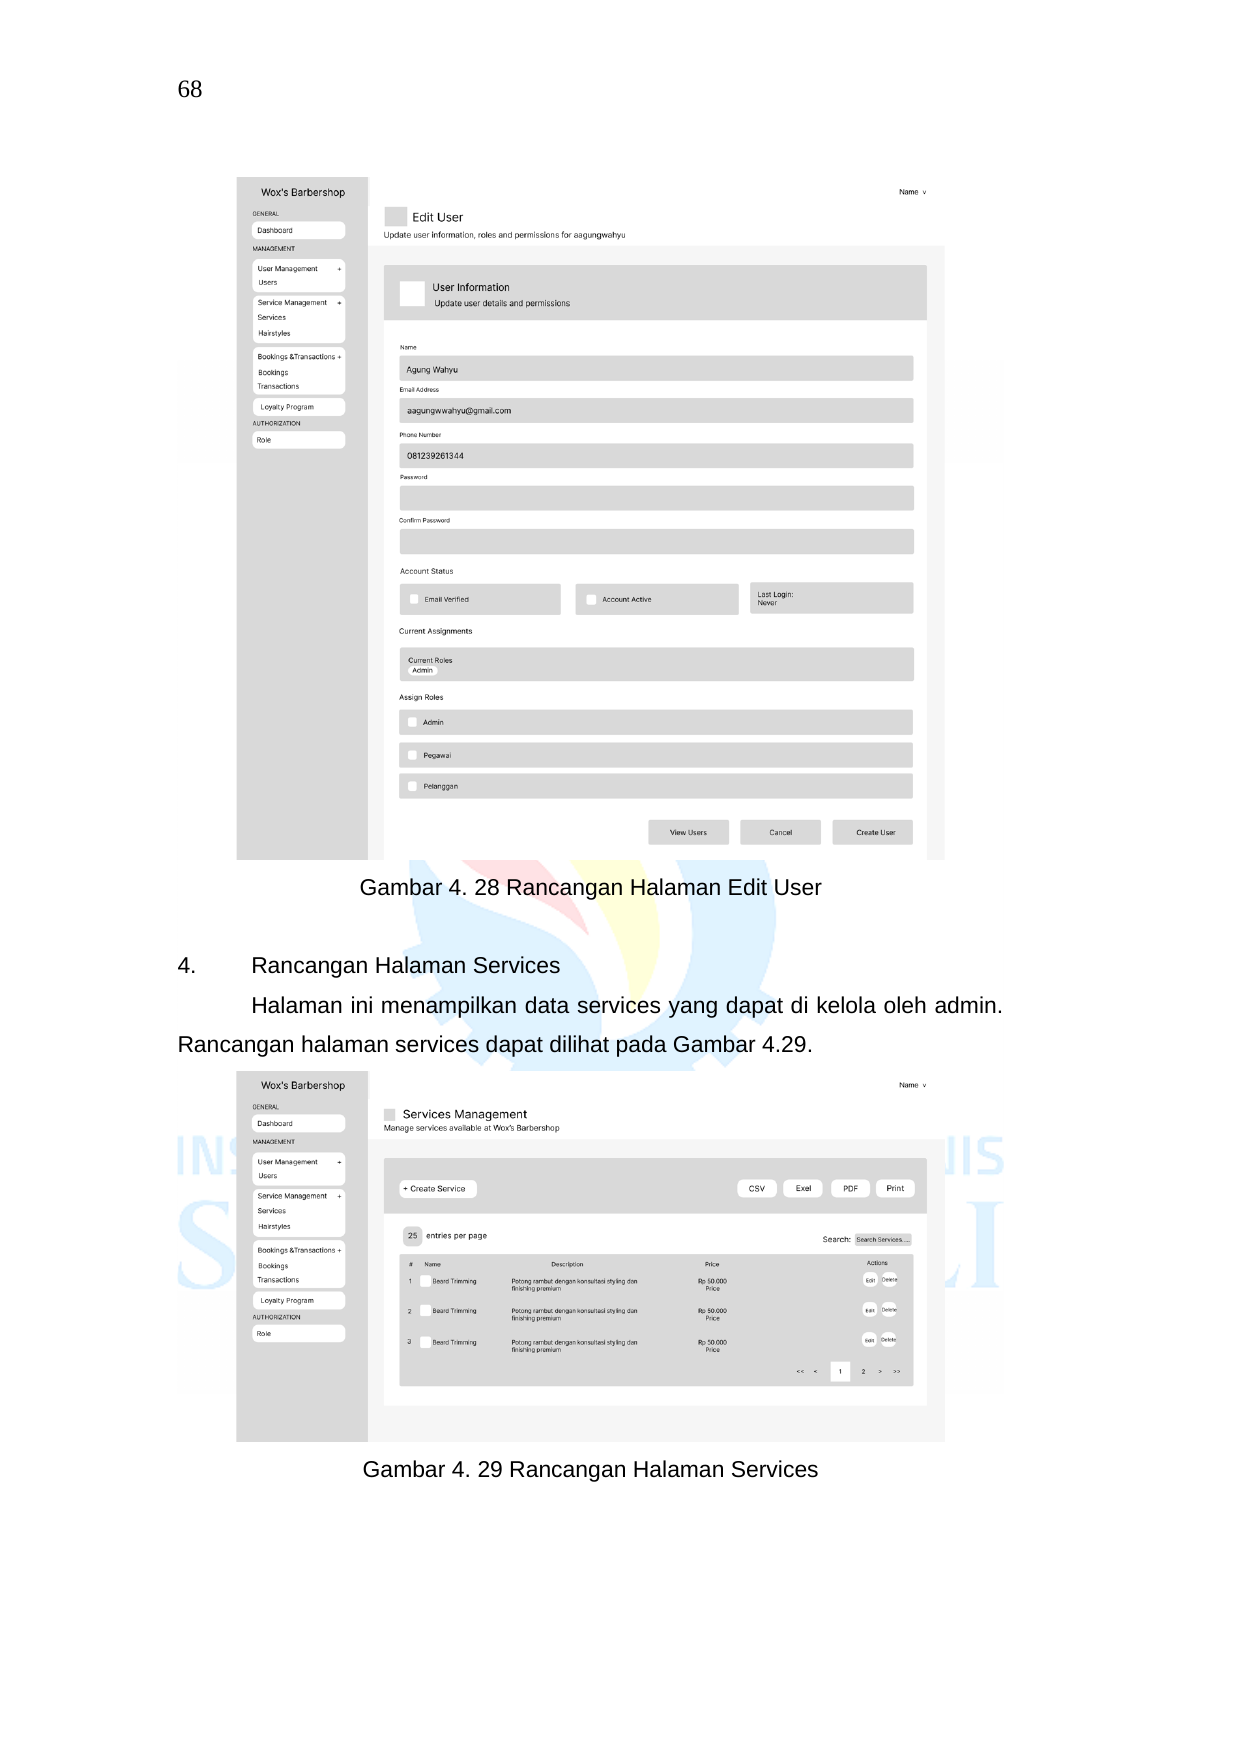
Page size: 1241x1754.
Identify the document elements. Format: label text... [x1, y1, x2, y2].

picture [236, 177, 945, 860]
text Halaman ini menampilkan data services yang dapat di kelola oleh admin. Rancangan halaman services dapat dilihat pada Gambar 4.29. [177, 992, 1004, 1058]
list Rancangan Halaman Services [177, 952, 1004, 979]
text Gambar 4. 29 Rancangan Halaman Services [177, 1456, 1004, 1482]
text Gambar 4. 28 Rancangan Halaman Edit User [177, 873, 1004, 900]
picture [236, 1071, 945, 1442]
